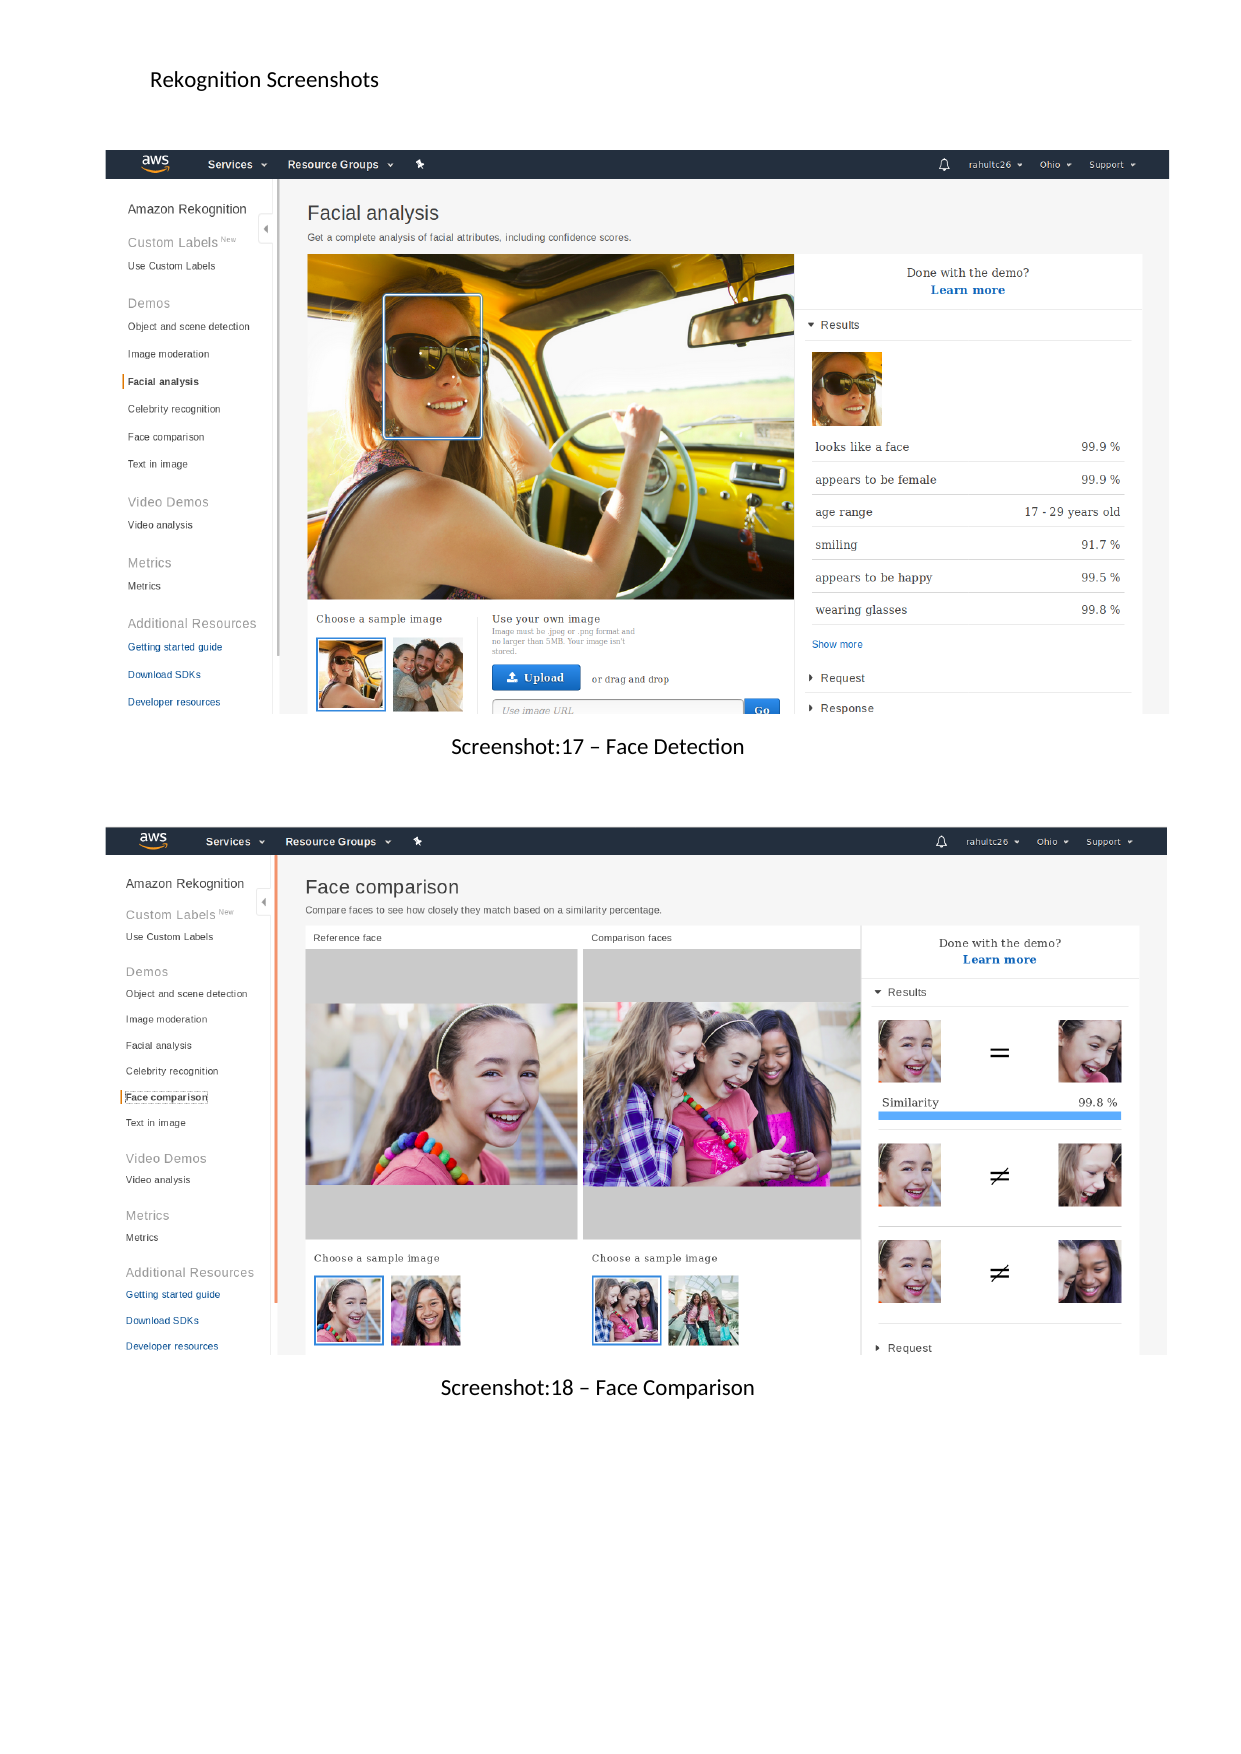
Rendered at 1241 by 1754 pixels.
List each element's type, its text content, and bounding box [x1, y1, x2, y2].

picture [105, 826, 1167, 1355]
text Screenshot:18 – Face Comparison [106, 1373, 1090, 1401]
picture [105, 150, 1170, 714]
text Screenshot:17 – Face Detection [106, 732, 1090, 760]
